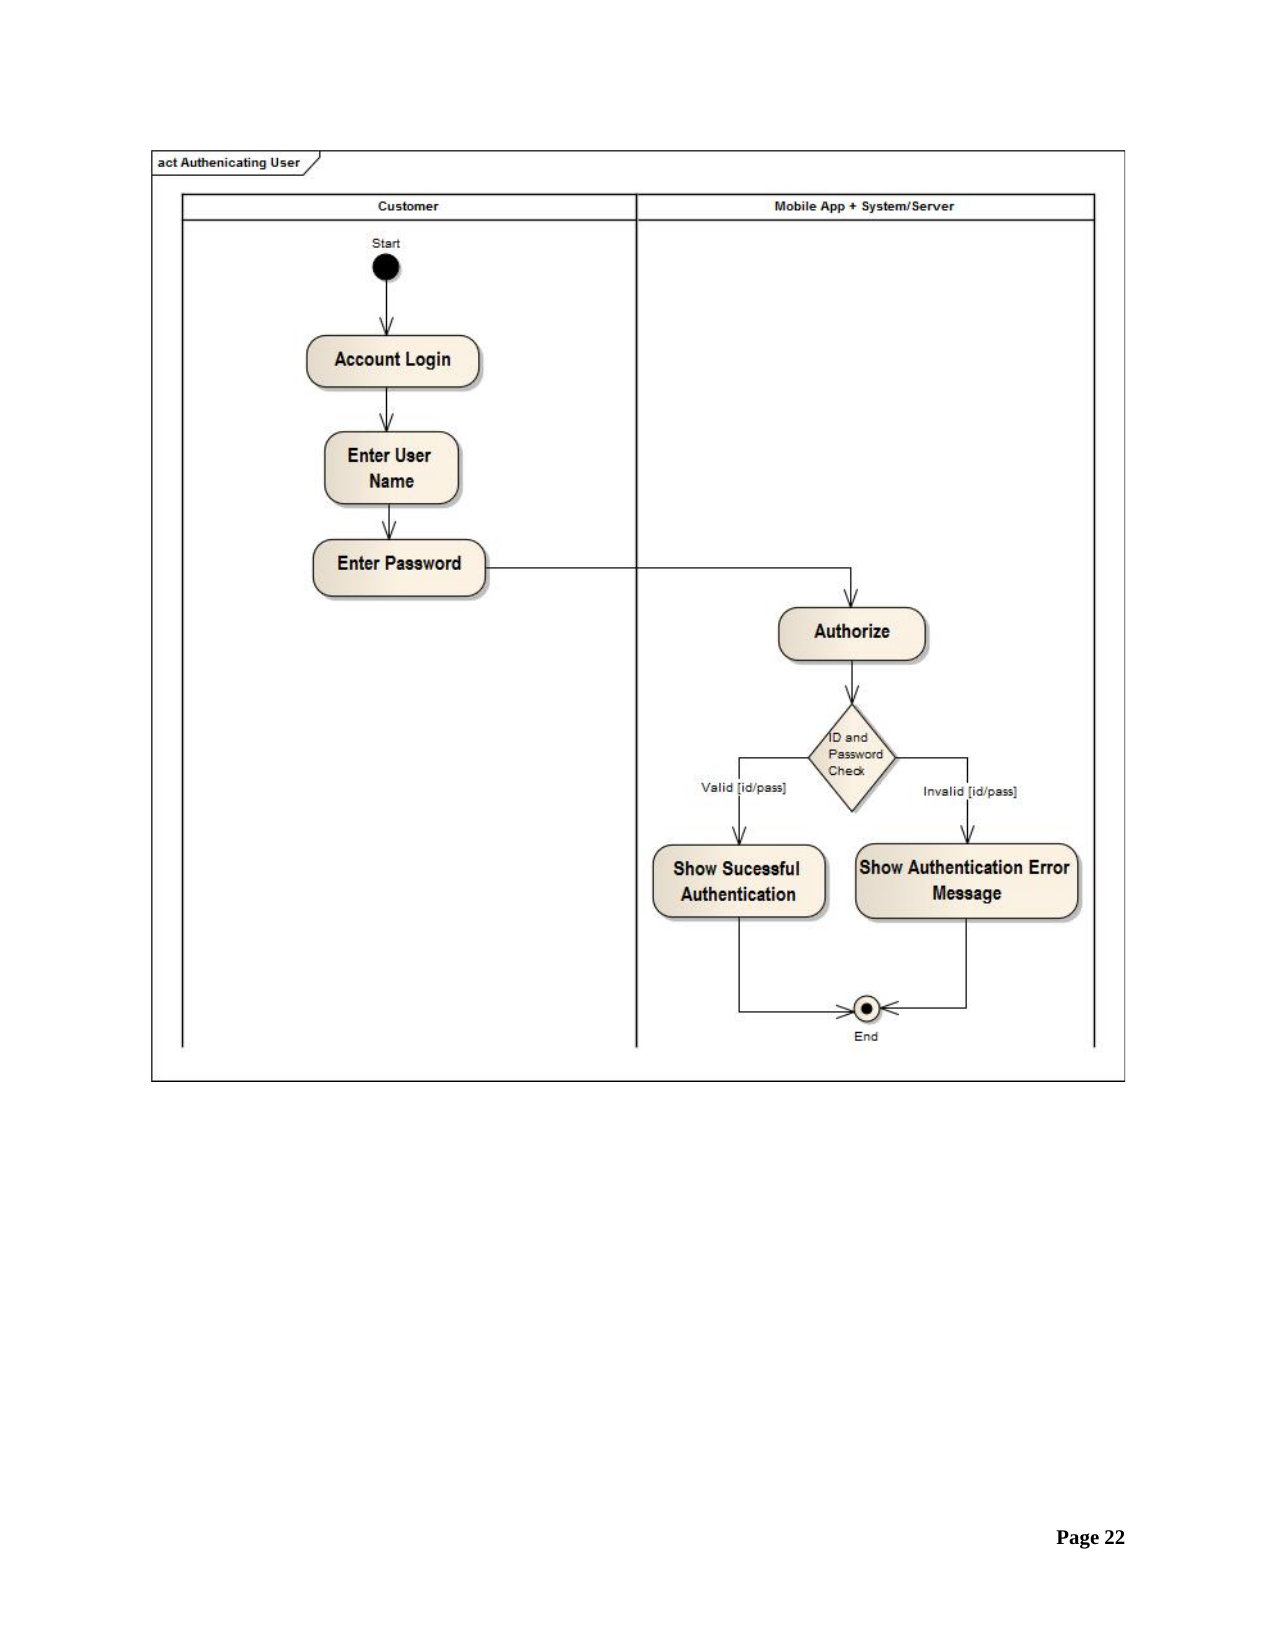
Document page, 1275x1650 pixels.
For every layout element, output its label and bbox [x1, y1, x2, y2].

picture [150, 150, 1125, 1082]
